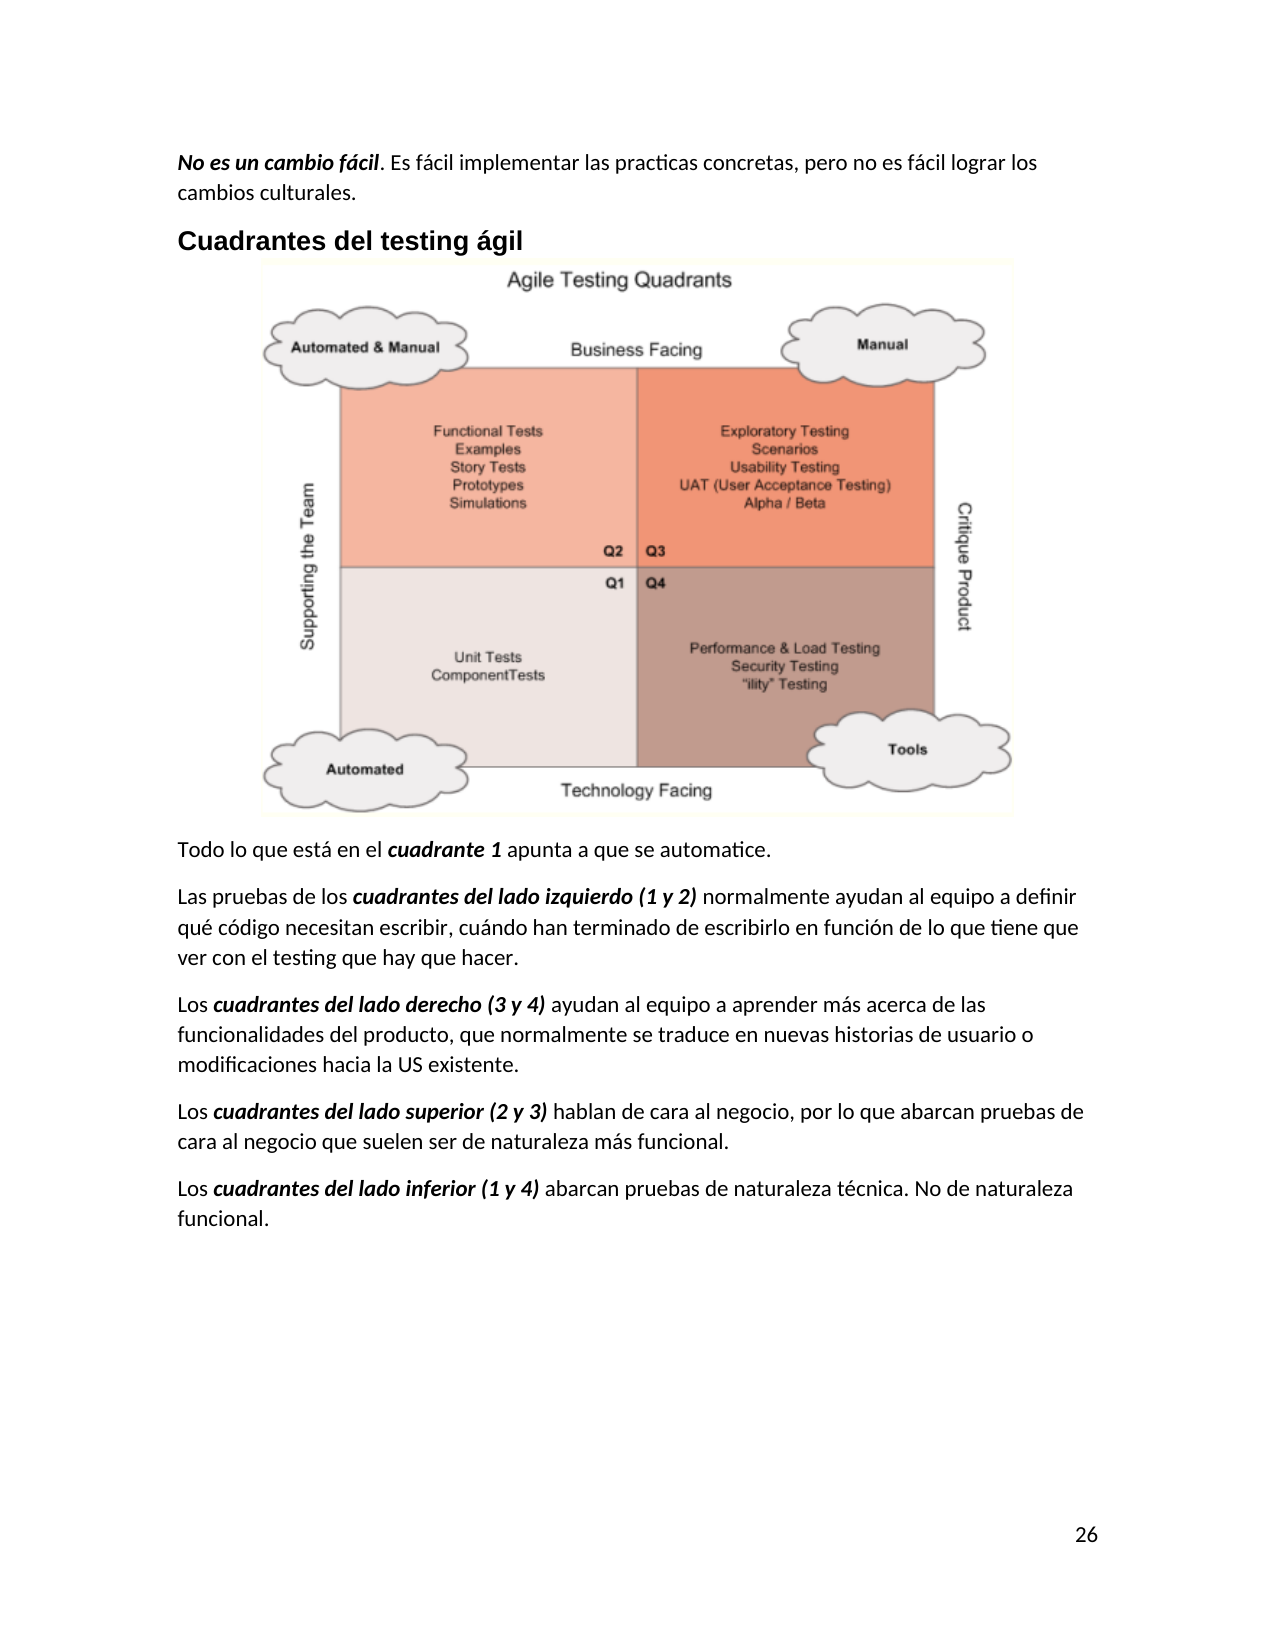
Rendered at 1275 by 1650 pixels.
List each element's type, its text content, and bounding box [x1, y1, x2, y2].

text Todo lo que está en el cuadrante 1 apunta a que se automatice. [177, 836, 1098, 864]
text Los cuadrantes del lado superior (2 y 3) hablan de cara al negocio, por lo que abarcan pruebas de cara al negocio que suelen ser de naturaleza más funcional. [177, 1097, 1098, 1155]
picture [261, 258, 1014, 817]
text No es un cambio fácil. Es fácil implementar las practicas concretas, pero no es fácil lograr los cambios culturales. [177, 148, 1098, 206]
text Los cuadrantes del lado inferior (1 y 4) abarcan pruebas de naturaleza técnica. No de naturaleza funcional. [177, 1174, 1098, 1232]
text Los cuadrantes del lado derecho (3 y 4) ayudan al equipo a aprender más acerca de las funcionalidades del producto, que normalmente se traduce en nuevas historias de usuario o modificaciones hacia la US existente. [177, 990, 1098, 1078]
subtitle Cuadrantes del testing ágil [177, 225, 1098, 256]
text Las pruebas de los cuadrantes del lado izquierdo (1 y 2) normalmente ayudan al equipo a definir qué código necesitan escribir, cuándo han terminado de escribirlo en función de lo que tiene que ver con el testing que hay que hacer. [177, 882, 1098, 971]
